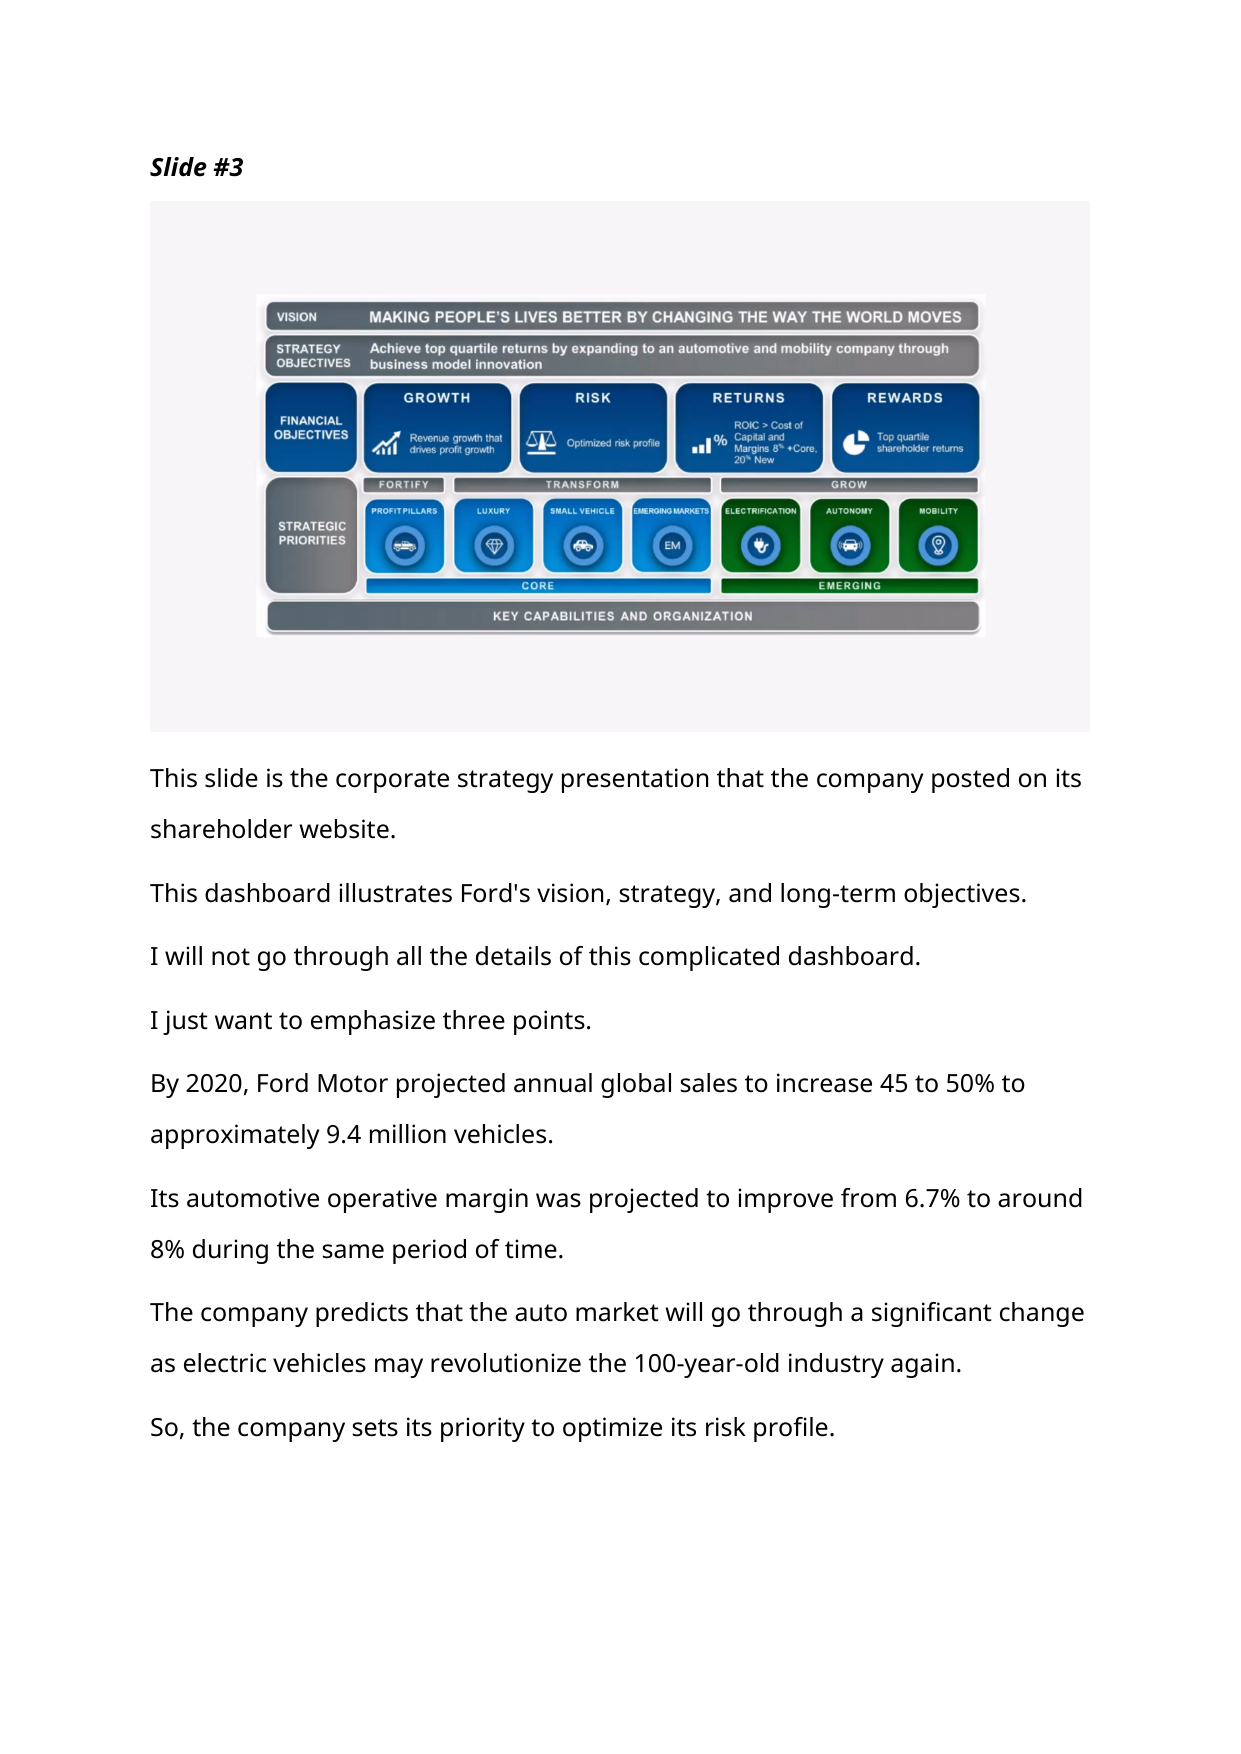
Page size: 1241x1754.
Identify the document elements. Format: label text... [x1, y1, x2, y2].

text This slide is the corporate strategy presentation that the company posted on its shareholder website. [150, 761, 1090, 846]
picture [150, 201, 1091, 732]
text The company predicts that the auto market will go through a significant change as electric vehicles may revolutionize the 100-year-old industry again. [150, 1295, 1090, 1380]
text I just want to emphasize three points. [150, 1002, 1090, 1036]
subtitle Slide #3 [150, 150, 1090, 201]
text So, the company sets its priority to optimize its risk profile. [150, 1410, 1090, 1444]
text I will not go through all the details of this complicated dashboard. [150, 939, 1090, 973]
text This dashboard illustrates Ford's vision, strategy, and long-term objectives. [150, 875, 1090, 909]
text By 2020, Ford Motor projected annual global sales to increase 45 to 50% to approximately 9.4 million vehicles. [150, 1066, 1090, 1151]
text Its automotive operative margin was projected to improve from 6.7% to around 8% during the same period of time. [150, 1181, 1090, 1266]
